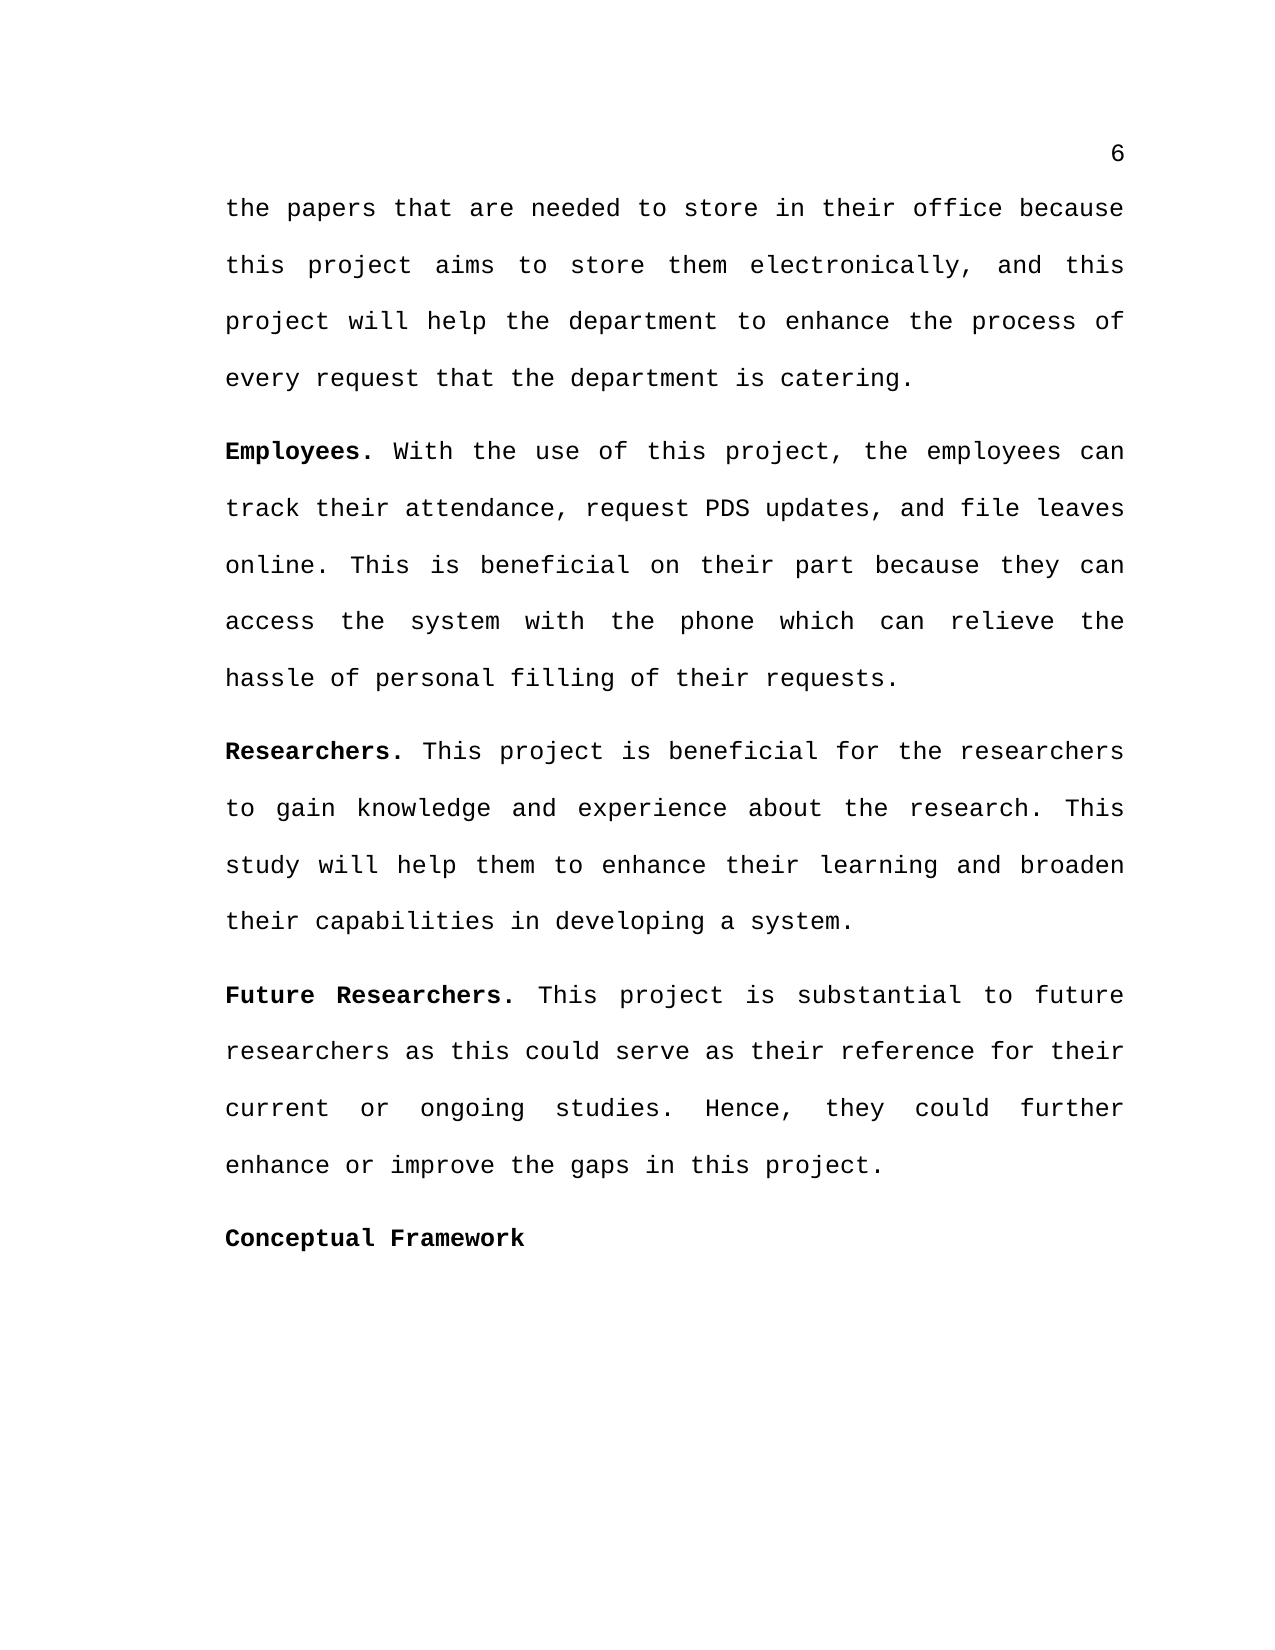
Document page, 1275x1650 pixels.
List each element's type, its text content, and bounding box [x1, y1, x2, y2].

text Employees. With the use of this project, the employees can track their attendance, request PDS updates, and file leaves online. This is beneficial on their part because they can access the system with the phone which can relieve the hassle of personal filling of their requests. [225, 439, 1125, 694]
text Researchers. This project is beneficial for the researchers to gain knowledge and experience about the research. This study will help them to enhance their learning and broaden their capabilities in developing a system. [225, 739, 1125, 937]
text Conceptual Framework [225, 1226, 1125, 1254]
text Future Researchers. This project is substantial to future researchers as this could serve as their reference for their current or ongoing studies. Hence, they could further enhance or improve the gaps in this project. [225, 982, 1125, 1181]
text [225, 196, 1125, 394]
